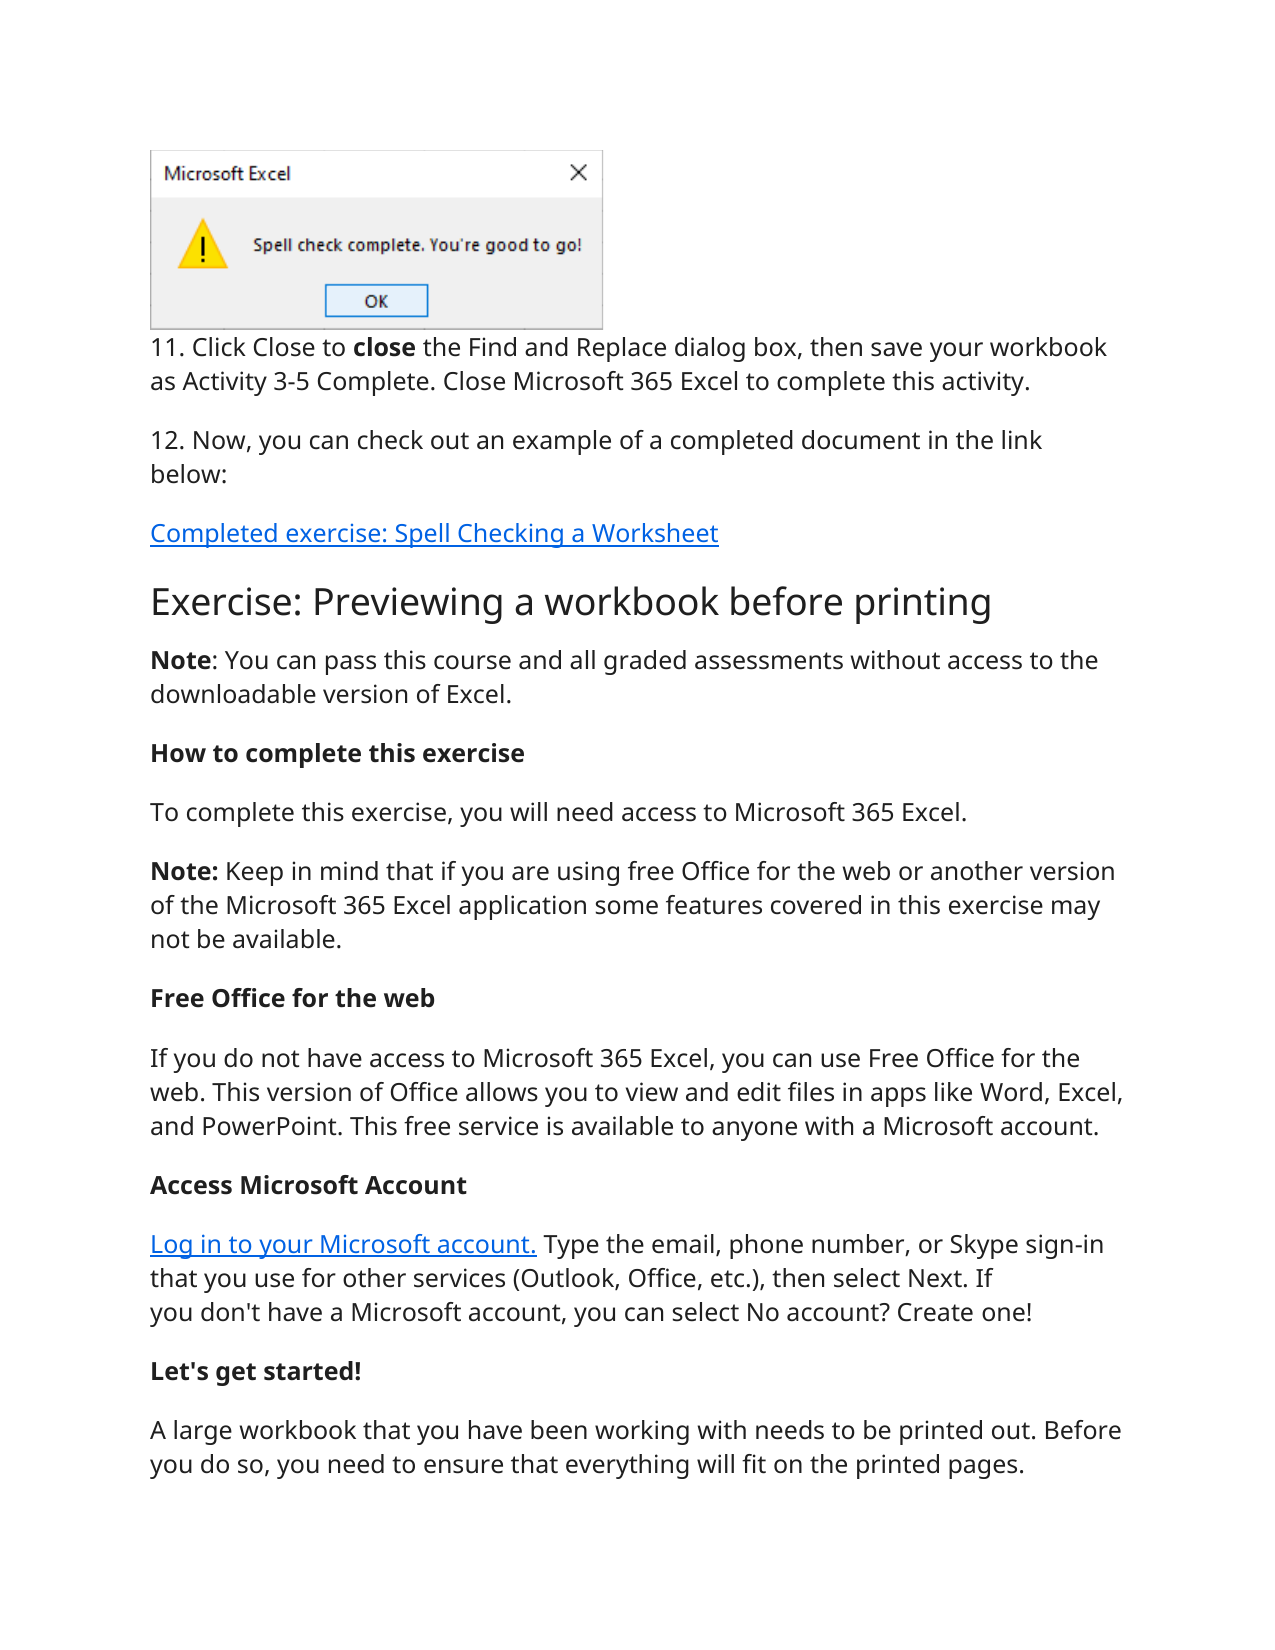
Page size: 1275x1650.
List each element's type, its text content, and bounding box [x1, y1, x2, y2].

text Access Microsoft Account [150, 1167, 1125, 1201]
text If you do not have access to Microsoft 365 Excel, you can use Free Office for the web. This version of Office allows you to view and edit files in apps like Word, Excel, and PowerPoint. This free service is available to anyone with a Microsoft account. [150, 1040, 1125, 1142]
text Let's get started! [150, 1354, 1125, 1388]
text Note: Keep in mind that if you are using free Office for the web or another version of the Microsoft 365 Excel application some features covered in this exercise may not be available.​ [150, 854, 1125, 956]
text Log in to your Microsoft account. Type the email, phone number, or Skype sign-in that you use for other services (Outlook, Office, etc.), then select Next. If you don't have a Microsoft account, you can select No account? Create one! [150, 1226, 1125, 1329]
picture [150, 150, 604, 330]
text How to complete this exercise [150, 736, 1125, 770]
text To complete this exercise, you will need access to Microsoft 365 Excel. [150, 795, 1125, 829]
text A large workbook that you have been working with needs to be printed out. Before you do so, you need to ensure that everything will fit on the printed pages. [150, 1413, 1125, 1481]
text Note: You can pass this course and all graded assessments without access to the downloadable version of Excel. [150, 643, 1125, 711]
text 12. Now, you can check out an example of a completed document in the link below: [150, 423, 1125, 491]
text Exercise: Previewing a workbook before printing [150, 575, 1125, 626]
text Completed exercise: Spell Checking a Worksheet [150, 516, 1125, 550]
text 11. Click Close to close the Find and Replace dialog box, then save your workbook as Activity 3-5 Complete. Close Microsoft 365 Excel to complete this activity. [150, 330, 1125, 398]
text Free Office for the web [150, 981, 1125, 1015]
